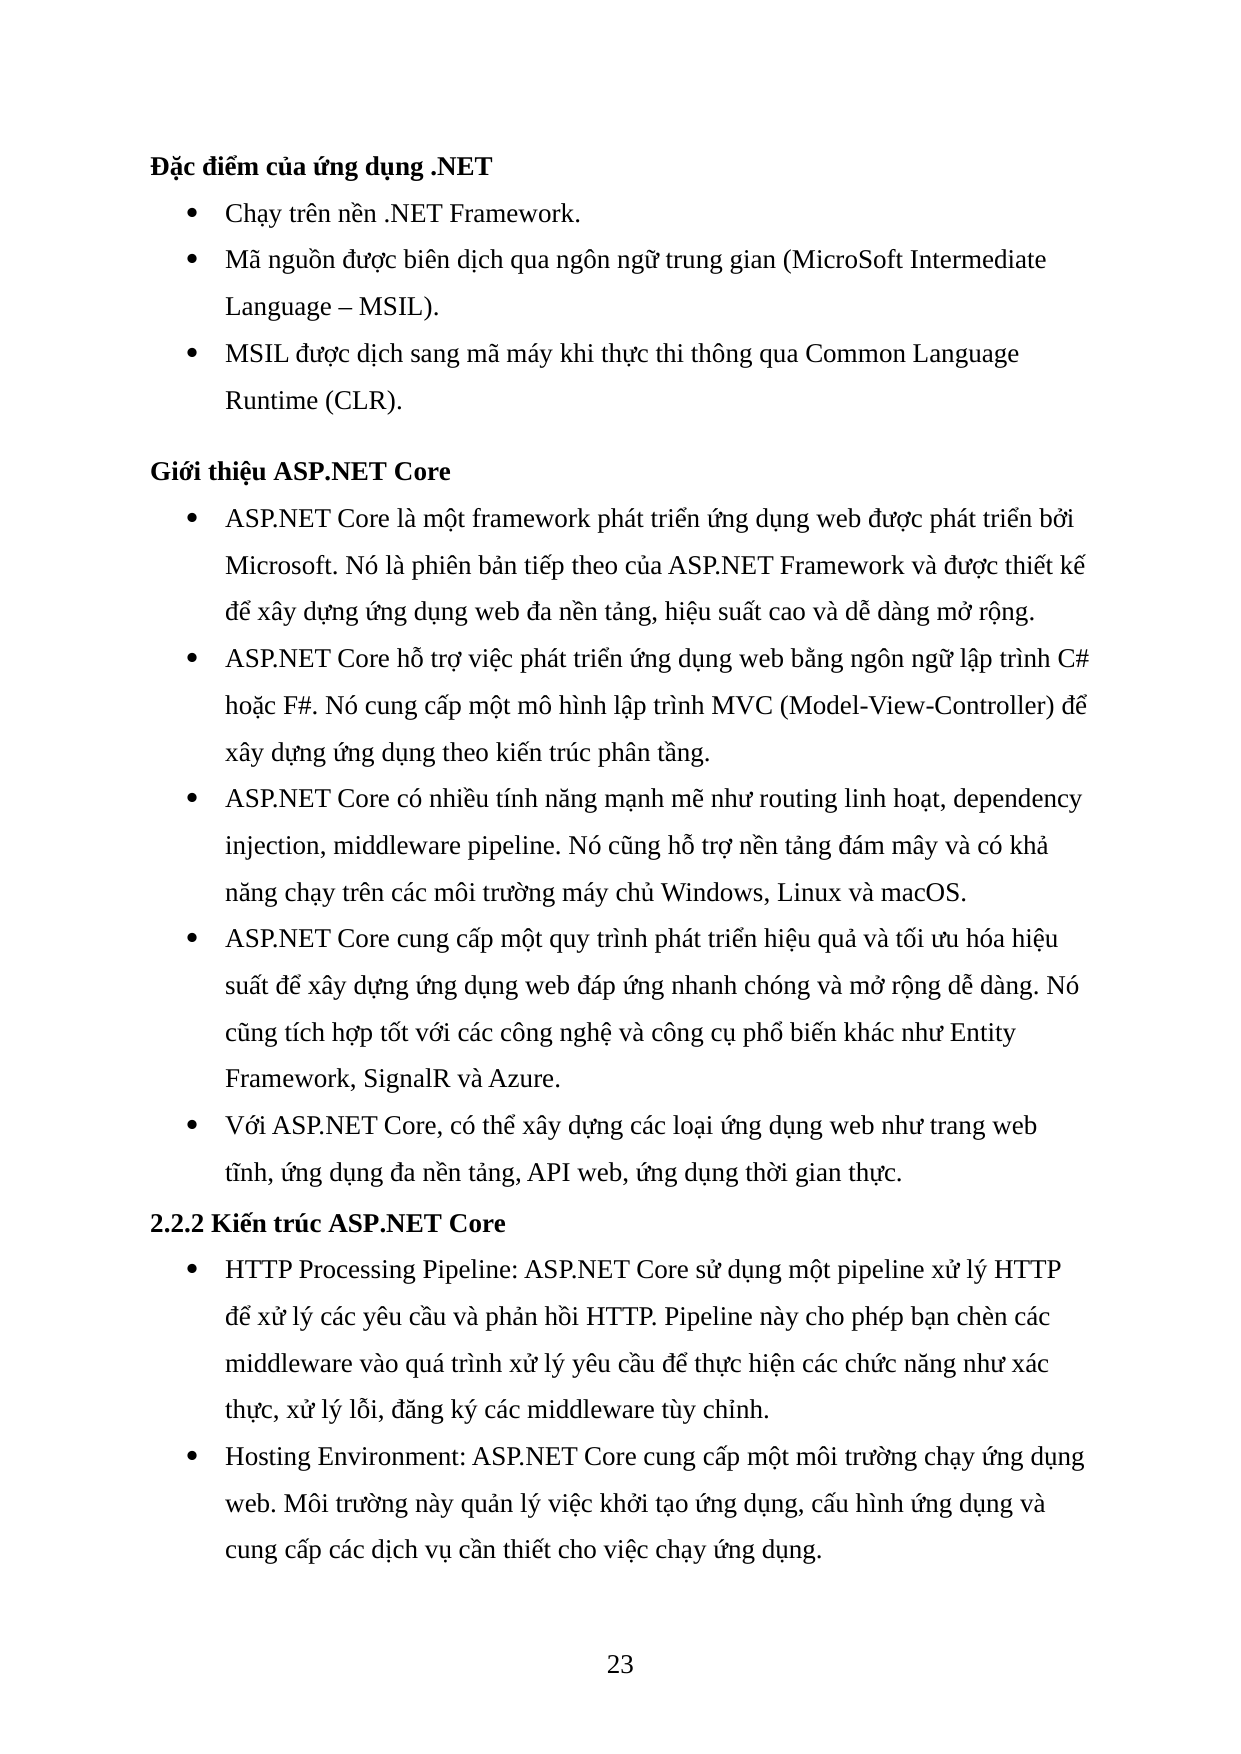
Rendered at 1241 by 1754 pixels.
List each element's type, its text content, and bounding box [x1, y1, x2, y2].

list MSIL được dịch sang mã máy khi thực thi thông qua Common Language Runtime (CLR). [187, 337, 1090, 415]
list ASP.NET Core có nhiều tính năng mạnh mẽ như routing linh hoạt, dependency injection, middleware pipeline. Nó cũng hỗ trợ nền tảng đám mây và có khả năng chạy trên các môi trường máy chủ Windows, Linux và macOS. [187, 782, 1090, 907]
subtitle 2.2.2 Kiến trúc ASP.NET Core [150, 1207, 1090, 1238]
text Giới thiệu ASP.NET Core [150, 455, 1090, 487]
list Mã nguồn được biên dịch qua ngôn ngữ trung gian (MicroSoft Intermediate Language – MSIL). [187, 243, 1090, 321]
list Chạy trên nền .NET Framework. [187, 197, 1090, 228]
list HTTP Processing Pipeline: ASP.NET Core sử dụng một pipeline xử lý HTTP để xử lý các yêu cầu và phản hồi HTTP. Pipeline này cho phép bạn chèn các middleware vào quá trình xử lý yêu cầu để thực hiện các chức năng như xác thực, xử lý lỗi, đăng ký các middleware tùy chỉnh. [187, 1253, 1090, 1425]
list ASP.NET Core cung cấp một quy trình phát triển hiệu quả và tối ưu hóa hiệu suất để xây dựng ứng dụng web đáp ứng nhanh chóng và mở rộng dễ dàng. Nó cũng tích hợp tốt với các công nghệ và công cụ phổ biến khác như Entity Framework, SignalR và Azure. [187, 922, 1090, 1094]
list Với ASP.NET Core, có thể xây dựng các loại ứng dụng web như trang web tĩnh, ứng dụng đa nền tảng, API web, ứng dụng thời gian thực. [187, 1109, 1090, 1187]
list ASP.NET Core hỗ trợ việc phát triển ứng dụng web bằng ngôn ngữ lập trình C# hoặc F#. Nó cung cấp một mô hình lập trình MVC (Model-View-Controller) để xây dựng ứng dụng theo kiến trúc phân tầng. [187, 642, 1090, 767]
list Hosting Environment: ASP.NET Core cung cấp một môi trường chạy ứng dụng web. Môi trường này quản lý việc khởi tạo ứng dụng, cấu hình ứng dụng và cung cấp các dịch vụ cần thiết cho việc chạy ứng dụng. [187, 1440, 1090, 1565]
text Đặc điểm của ứng dụng .NET [150, 150, 1090, 181]
list ASP.NET Core là một framework phát triển ứng dụng web được phát triển bởi Microsoft. Nó là phiên bản tiếp theo của ASP.NET Framework và được thiết kế để xây dựng ứng dụng web đa nền tảng, hiệu suất cao và dễ dàng mở rộng. [187, 502, 1090, 627]
